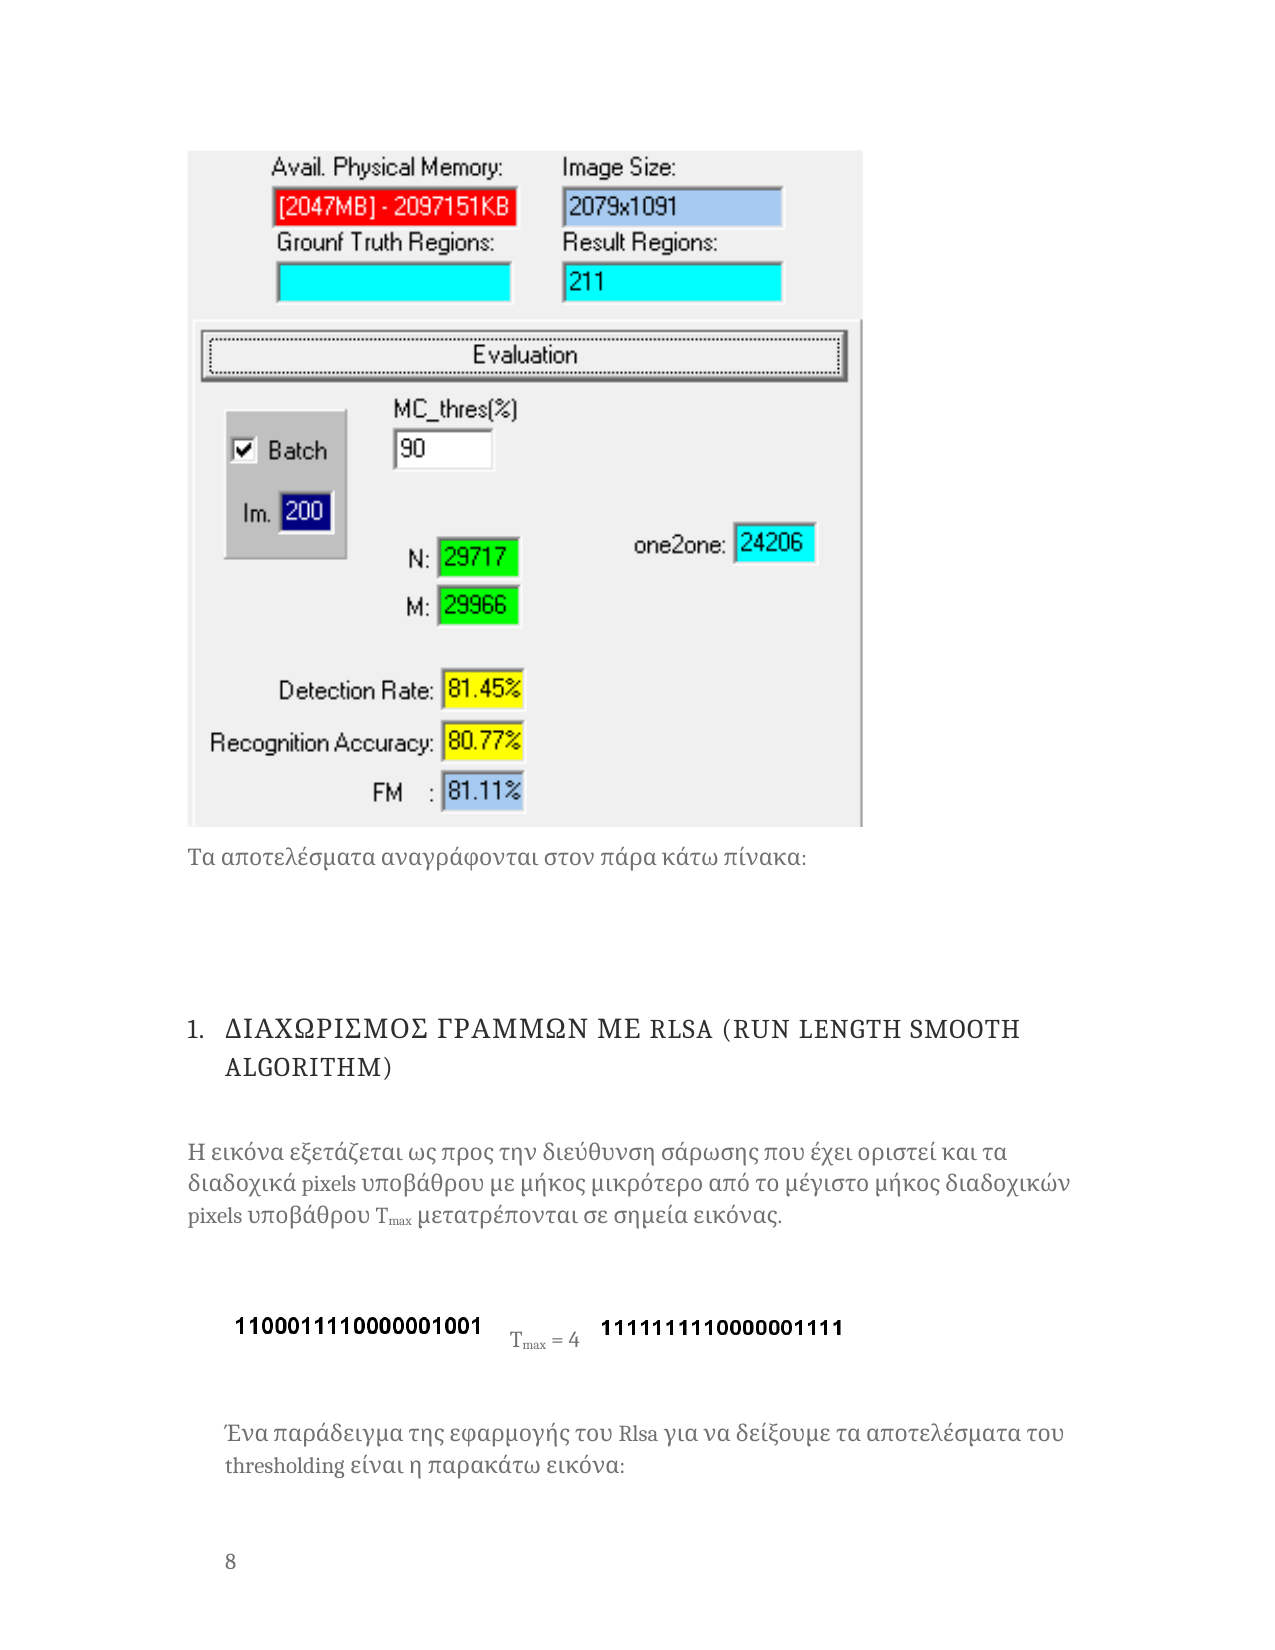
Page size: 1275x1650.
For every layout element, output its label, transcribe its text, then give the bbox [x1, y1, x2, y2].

subtitle διαχωρισμος ΓΡΑΜΜΩΝ με RLSA (Run Length smooth algorithm) [187, 1014, 1087, 1083]
text Tmax = 4 Ένα παράδειγμα της εφαρμογής του Rlsa για να δείξουμε τα αποτελέσματα του thresholding είναι η παρακάτω εικόνα: [225, 1247, 1087, 1479]
text Η εικόνα εξετάζεται ως προς την διεύθυνση σάρωσης που έχει οριστεί και τα διαδοχικά pixels υποβάθρου με μήκος μικρότερο από το μέγιστο μήκος διαδοχικών pixels υποβάθρου Tmax μετατρέπονται σε σημεία εικόνας. [187, 1139, 1087, 1229]
picture [589, 1311, 857, 1347]
text Τα αποτελέσματα αναγράφονται στον πάρα κάτω πίνακα: [187, 845, 1087, 903]
picture [225, 1309, 495, 1347]
picture [187, 150, 863, 827]
